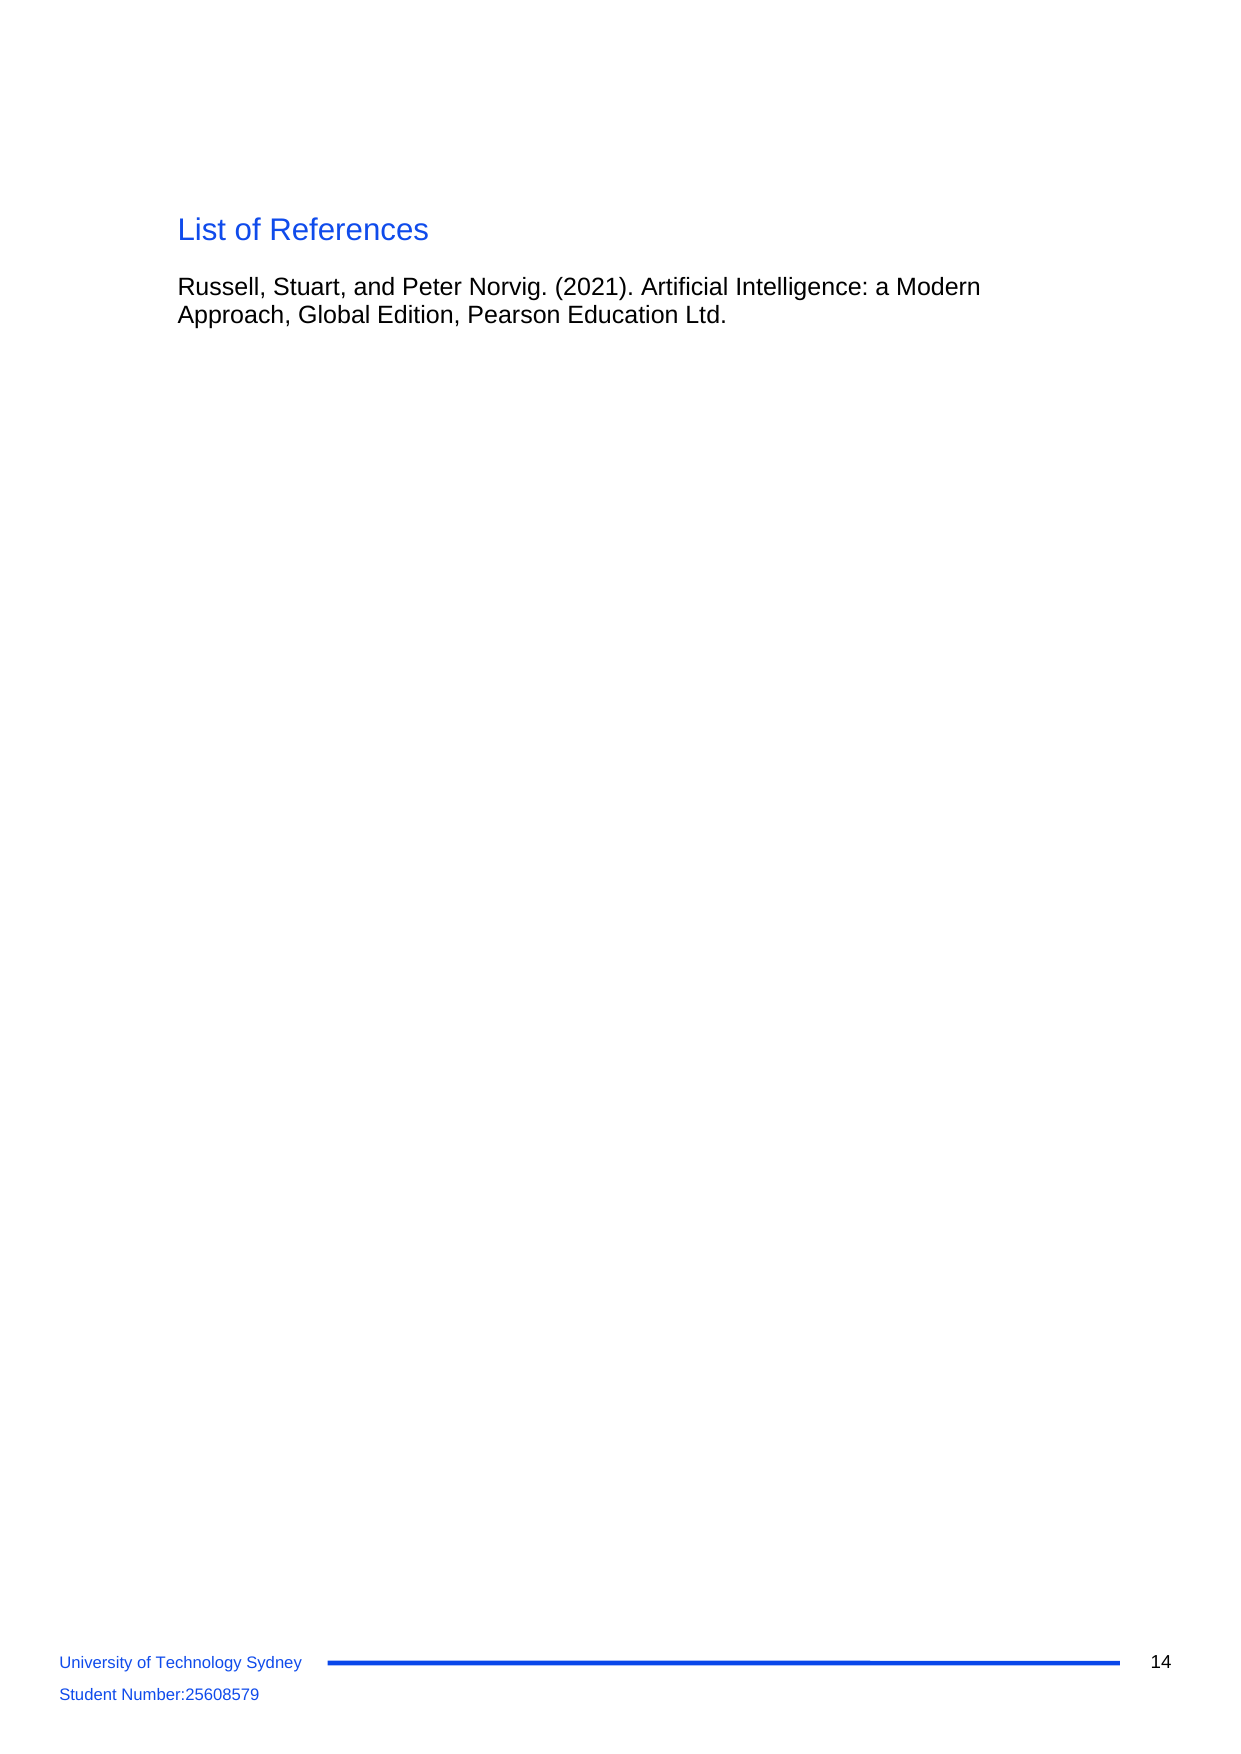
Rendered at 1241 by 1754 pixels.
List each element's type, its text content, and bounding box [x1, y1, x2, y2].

subtitle List of References [177, 211, 1063, 246]
text Russell, Stuart, and Peter Norvig. (2021). Artificial Intelligence: a Modern Approach, Global Edition, Pearson Education Ltd. [177, 271, 1063, 329]
